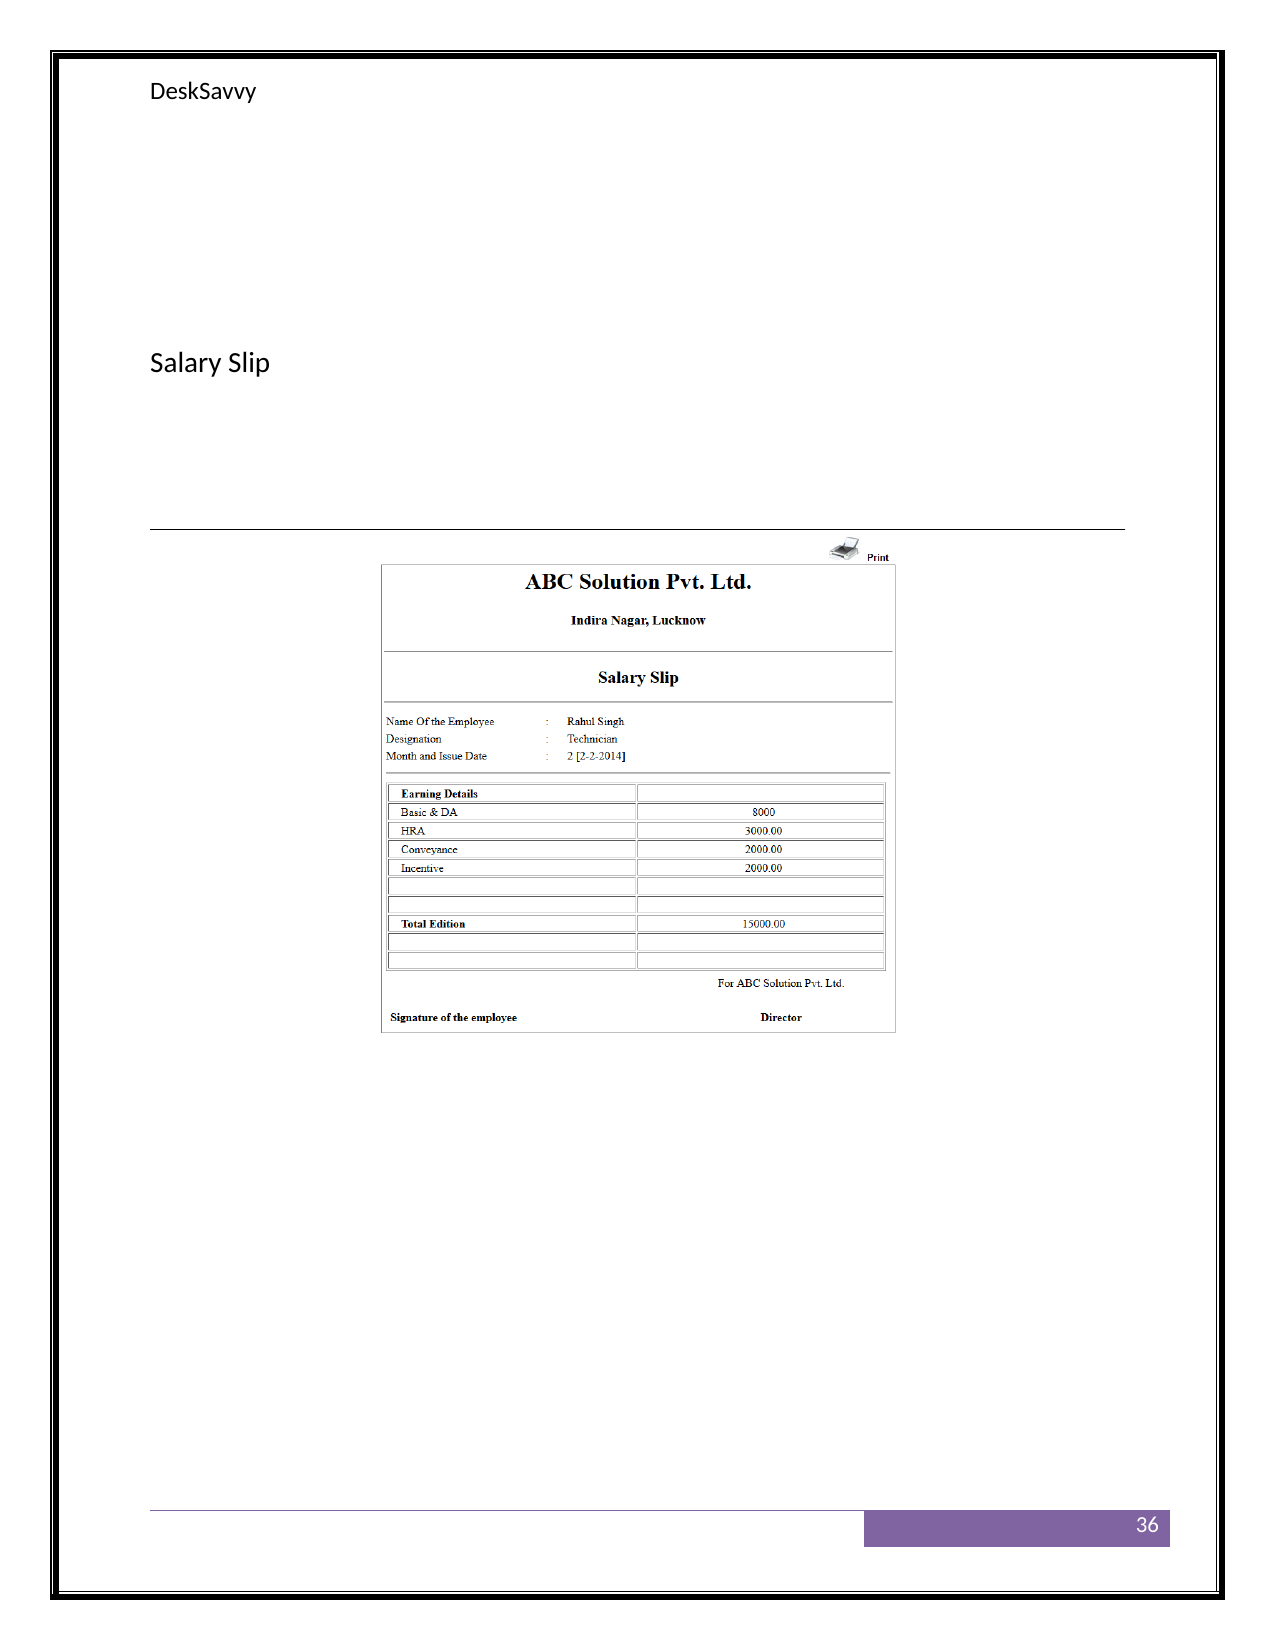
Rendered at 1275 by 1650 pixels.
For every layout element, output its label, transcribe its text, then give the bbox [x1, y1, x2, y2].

text Salary Slip [150, 344, 1170, 380]
picture [150, 529, 1125, 1078]
